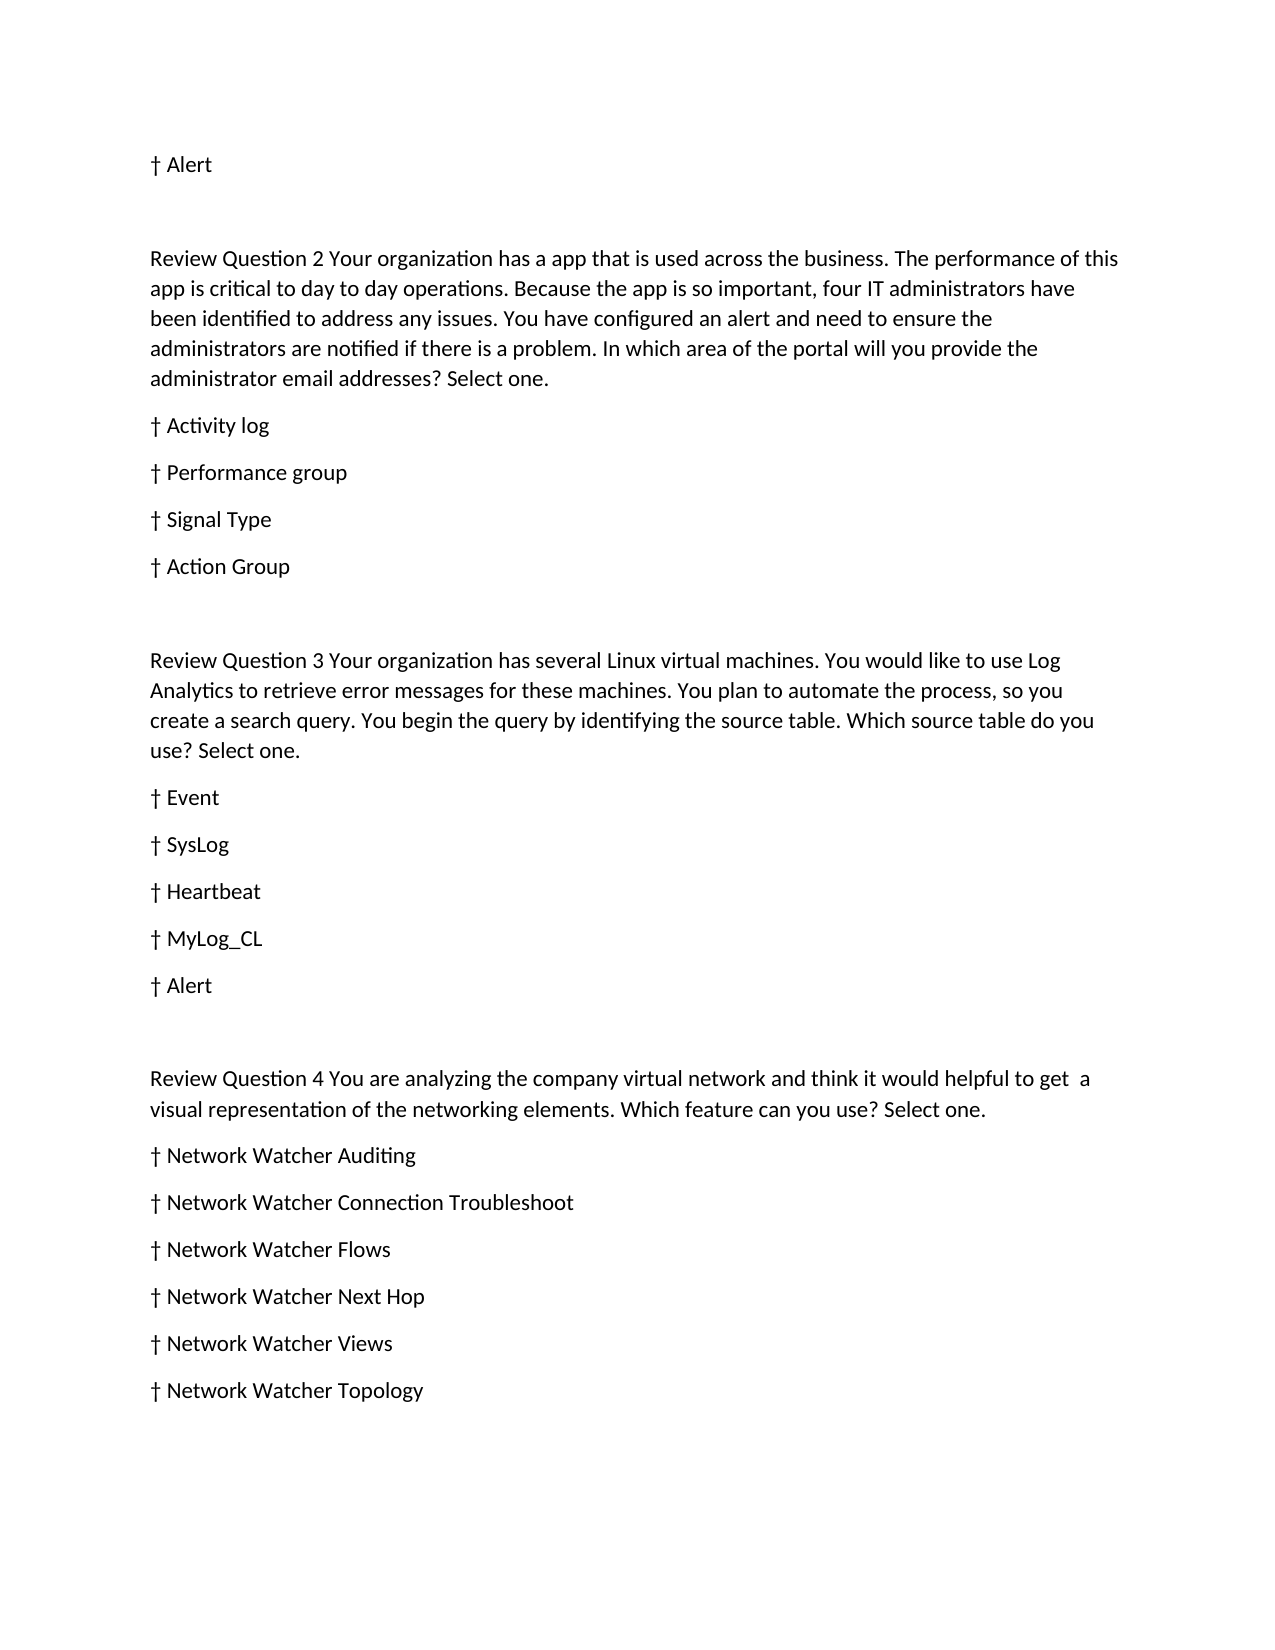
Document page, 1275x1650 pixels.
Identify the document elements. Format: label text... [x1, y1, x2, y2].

text † Network Watcher Topology [150, 1376, 1125, 1404]
text † Alert [150, 150, 1125, 178]
text † Network Watcher Views [150, 1329, 1125, 1357]
text † Action Group [150, 552, 1125, 580]
text Review Question 3 Your organization has several Linux virtual machines. You would like to use Log Analytics to retrieve error messages for these machines. You plan to automate the process, so you create a search query. You begin the query by identifying the source table. Which source table do you use? Select one. [150, 646, 1125, 764]
text † Event [150, 783, 1125, 811]
text † Network Watcher Connection Troubleshoot [150, 1188, 1125, 1217]
text † Network Watcher Flows [150, 1235, 1125, 1263]
text † SysLog [150, 830, 1125, 858]
text † Heartbeat [150, 877, 1125, 905]
text † Network Watcher Auditing [150, 1142, 1125, 1170]
text † Signal Type [150, 505, 1125, 533]
text Review Question 2 Your organization has a app that is used across the business. The performance of this app is critical to day to day operations. Because the app is so important, four IT administrators have been identified to address any issues. You have configured an alert and need to ensure the administrators are notified if there is a problem. In which area of the portal will you provide the administrator email addresses? Select one. [150, 244, 1125, 393]
text † Alert [150, 971, 1125, 999]
text † MyLog_CL [150, 924, 1125, 952]
text † Activity log [150, 411, 1125, 439]
text † Performance group [150, 458, 1125, 486]
text Review Question 4 You are analyzing the company virtual network and think it would helpful to get a visual representation of the networking elements. Which feature can you use? Select one. [150, 1064, 1125, 1123]
text † Network Watcher Next Hop [150, 1282, 1125, 1310]
